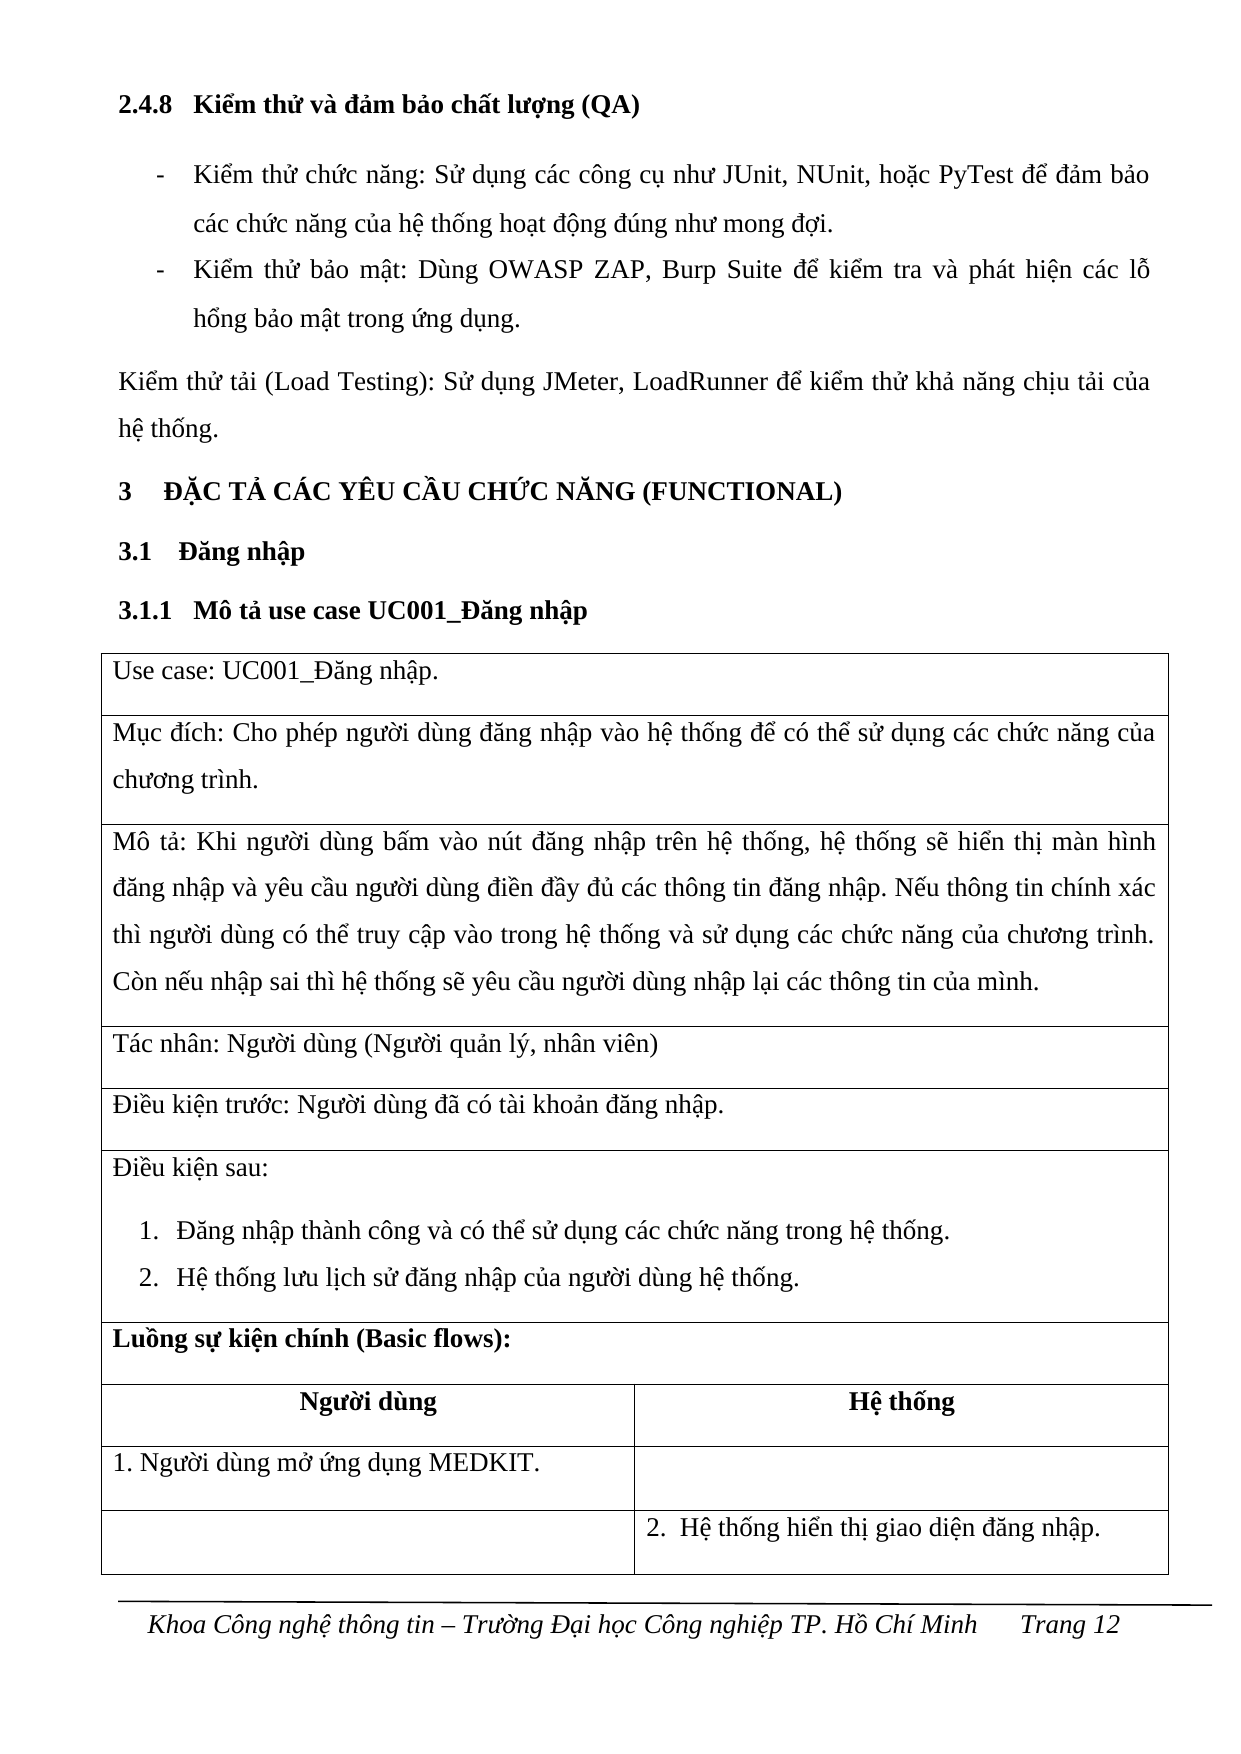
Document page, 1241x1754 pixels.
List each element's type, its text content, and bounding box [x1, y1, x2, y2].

table_cell [635, 1447, 1168, 1510]
table_cell Người dùng [102, 1385, 634, 1446]
table_cell Điều kiện trước: Người dùng đã có tài khoản đăng nhập. [102, 1089, 1168, 1149]
table_cell Mục đích: Cho phép người dùng đăng nhập vào hệ thống để có thể sử dụng các chức năng của chương trình. [102, 716, 1168, 824]
table_header Use case: UC001_Đăng nhập. [102, 654, 1168, 715]
text Kiểm thử tải (Load Testing): Sử dụng JMeter, LoadRunner để kiểm thử khả năng chịu tải của hệ thống. [118, 366, 1152, 443]
table_cell Tác nhân: Người dùng (Người quản lý, nhân viên) [102, 1027, 1168, 1088]
table_cell Mô tả: Khi người dùng bấm vào nút đăng nhập trên hệ thống, hệ thống sẽ hiển thị màn hình đăng nhập và yêu cầu người dùng điền đầy đủ các thông tin đăng nhập. Nếu thông tin chính xác thì người dùng có thể truy cập vào trong hệ thống và sử dụng các chức năng của chương trình. Còn nếu nhập sai thì hệ thống sẽ yêu cầu người dùng nhập lại các thông tin của mình. [102, 825, 1168, 1026]
table_cell Hệ thống [635, 1385, 1168, 1446]
subtitle Kiểm thử và đảm bảo chất lượng (QA) [118, 89, 1152, 120]
list Kiểm thử bảo mật: Dùng OWASP ZAP, Burp Suite để kiểm tra và phát hiện các lỗ hổng bảo mật trong ứng dụng. [156, 253, 1152, 333]
table_cell 1. Người dùng mở ứng dụng MEDKIT. [102, 1447, 634, 1510]
table_cell [102, 1511, 634, 1574]
subtitle Đăng nhập [118, 535, 1152, 566]
list Kiểm thử chức năng: Sử dụng các công cụ như JUnit, NUnit, hoặc PyTest để đảm bảo các chức năng của hệ thống hoạt động đúng như mong đợi. [156, 158, 1152, 238]
subtitle Mô tả use case UC001_Đăng nhập [118, 594, 1152, 625]
subtitle ĐẶC TẢ CÁC YÊU CẦU CHỨC NĂNG (FUNCTIONAL) [118, 476, 1152, 507]
table_cell 2. Hệ thống hiển thị giao diện đăng nhập. [635, 1511, 1168, 1574]
table_cell Luồng sự kiện chính (Basic flows): [102, 1323, 1168, 1383]
table_cell Điều kiện sau: Đăng nhập thành công và có thể sử dụng các chức năng trong hệ thống. Hệ thống lưu lịch sử đăng nhập của người dùng hệ thống. [102, 1151, 1168, 1322]
